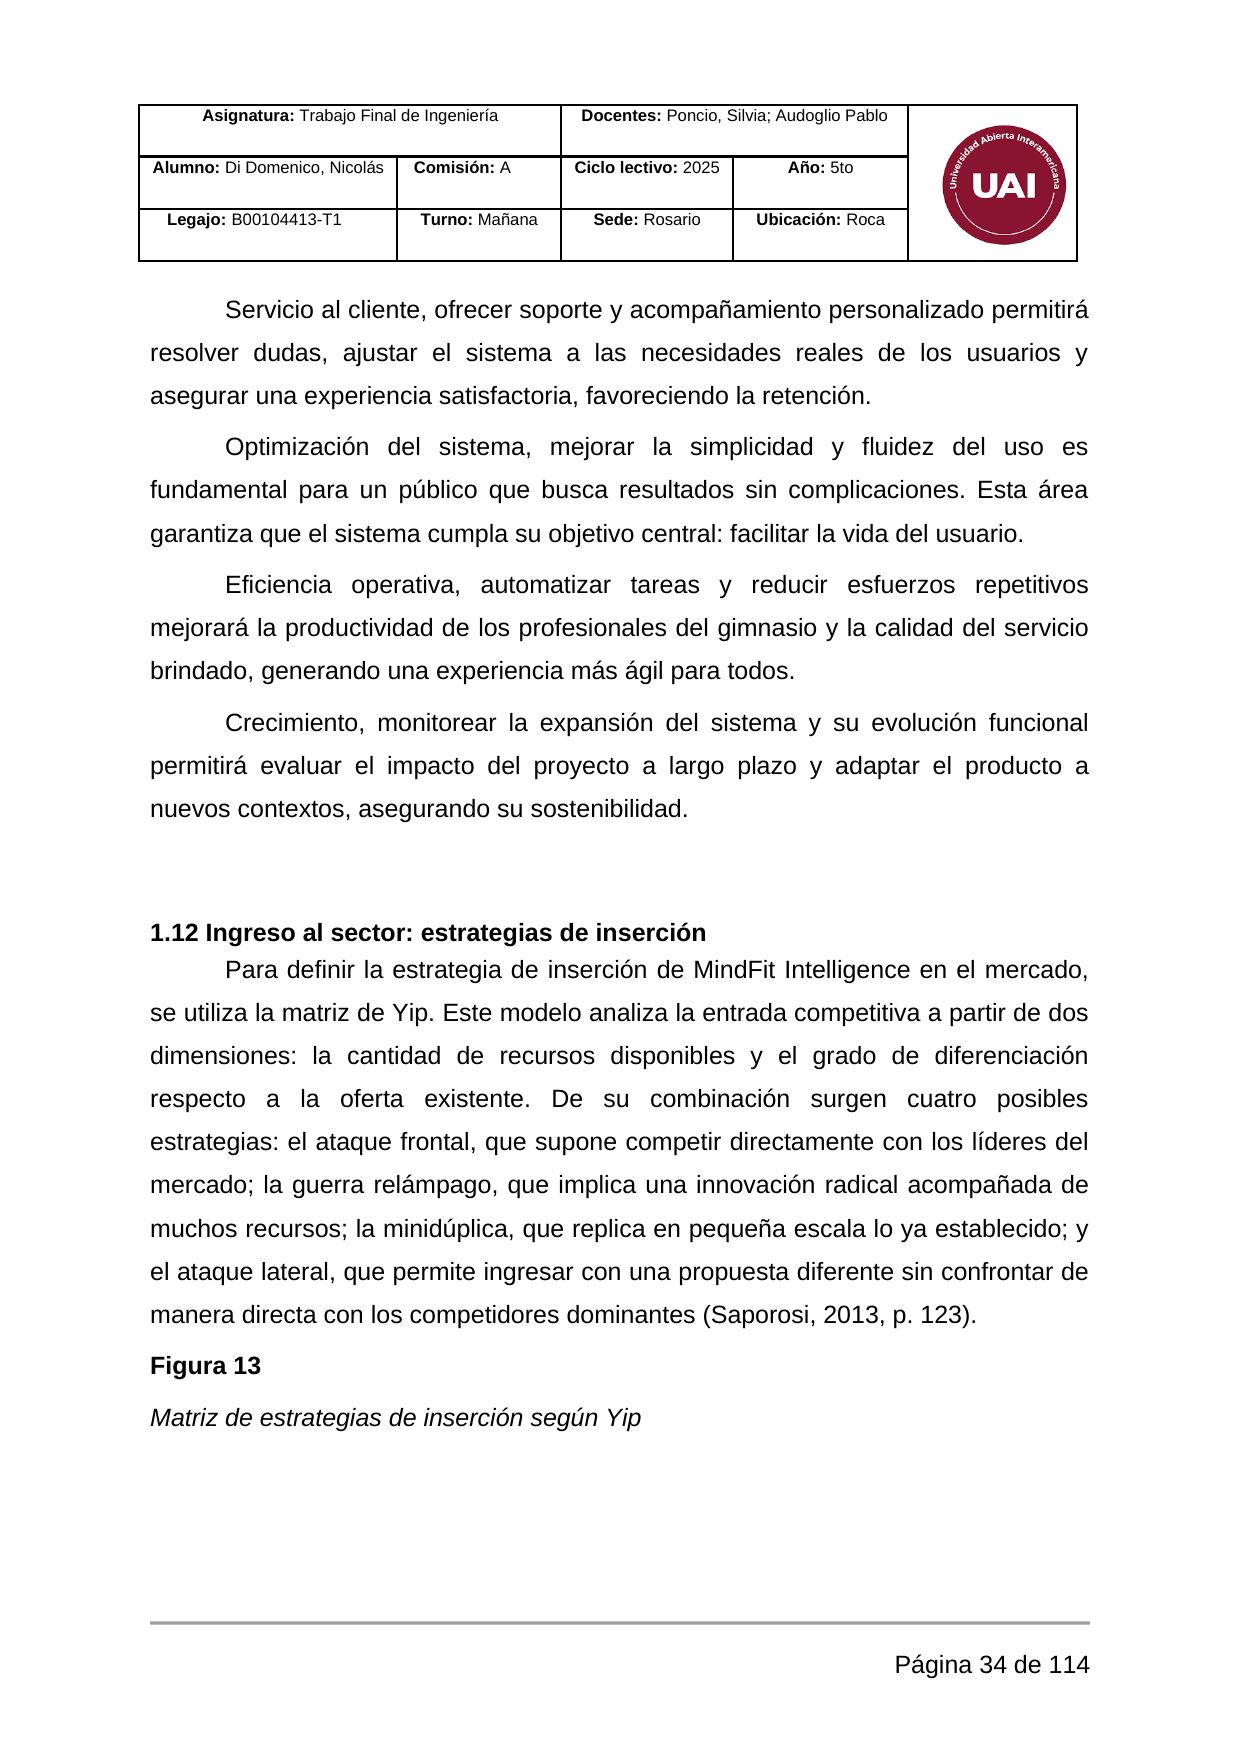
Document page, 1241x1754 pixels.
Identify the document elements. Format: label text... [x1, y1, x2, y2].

text Crecimiento, monitorear la expansión del sistema y su evolución funcional permitirá evaluar el impacto del proyecto a largo plazo y adaptar el producto a nuevos contextos, asegurando su sostenibilidad. [150, 708, 1090, 823]
text Optimización del sistema, mejorar la simplicidad y fluidez del uso es fundamental para un público que busca resultados sin complicaciones. Esta área garantiza que el sistema cumpla su objetivo central: facilitar la vida del usuario. [150, 432, 1090, 547]
text Matriz de estrategias de inserción según Yip [150, 1403, 1090, 1432]
text Eficiencia operativa, automatizar tareas y reducir esfuerzos repetitivos mejorará la productividad de los profesionales del gimnasio y la calidad del servicio brindado, generando una experiencia más ágil para todos. [150, 570, 1090, 685]
picture [939, 118, 1068, 150]
text Figura 13 [150, 1351, 1090, 1380]
text Para definir la estrategia de inserción de MindFit Intelligence en el mercado, se utiliza la matriz de Yip. Este modelo analiza la entrada competitiva a partir de dos dimensiones: la cantidad de recursos disponibles y el grado de diferenciación respecto a la oferta existente. De su combinación surgen cuatro posibles estrategias: el ataque frontal, que supone competir directamente con los líderes del mercado; la guerra relámpago, que implica una innovación radical acompañada de muchos recursos; la minidúplica, que replica en pequeña escala lo ya establecido; y el ataque lateral, que permite ingresar con una propuesta diferente sin confrontar de manera directa con los competidores dominantes (Saporosi, 2013, p. 123). [150, 955, 1090, 1329]
subtitle 1.12 Ingreso al sector: estrategias de inserción [150, 918, 1090, 947]
text Servicio al cliente, ofrecer soporte y acompañamiento personalizado permitirá resolver dudas, ajustar el sistema a las necesidades reales de los usuarios y asegurar una experiencia satisfactoria, favoreciendo la retención. [150, 150, 1090, 410]
